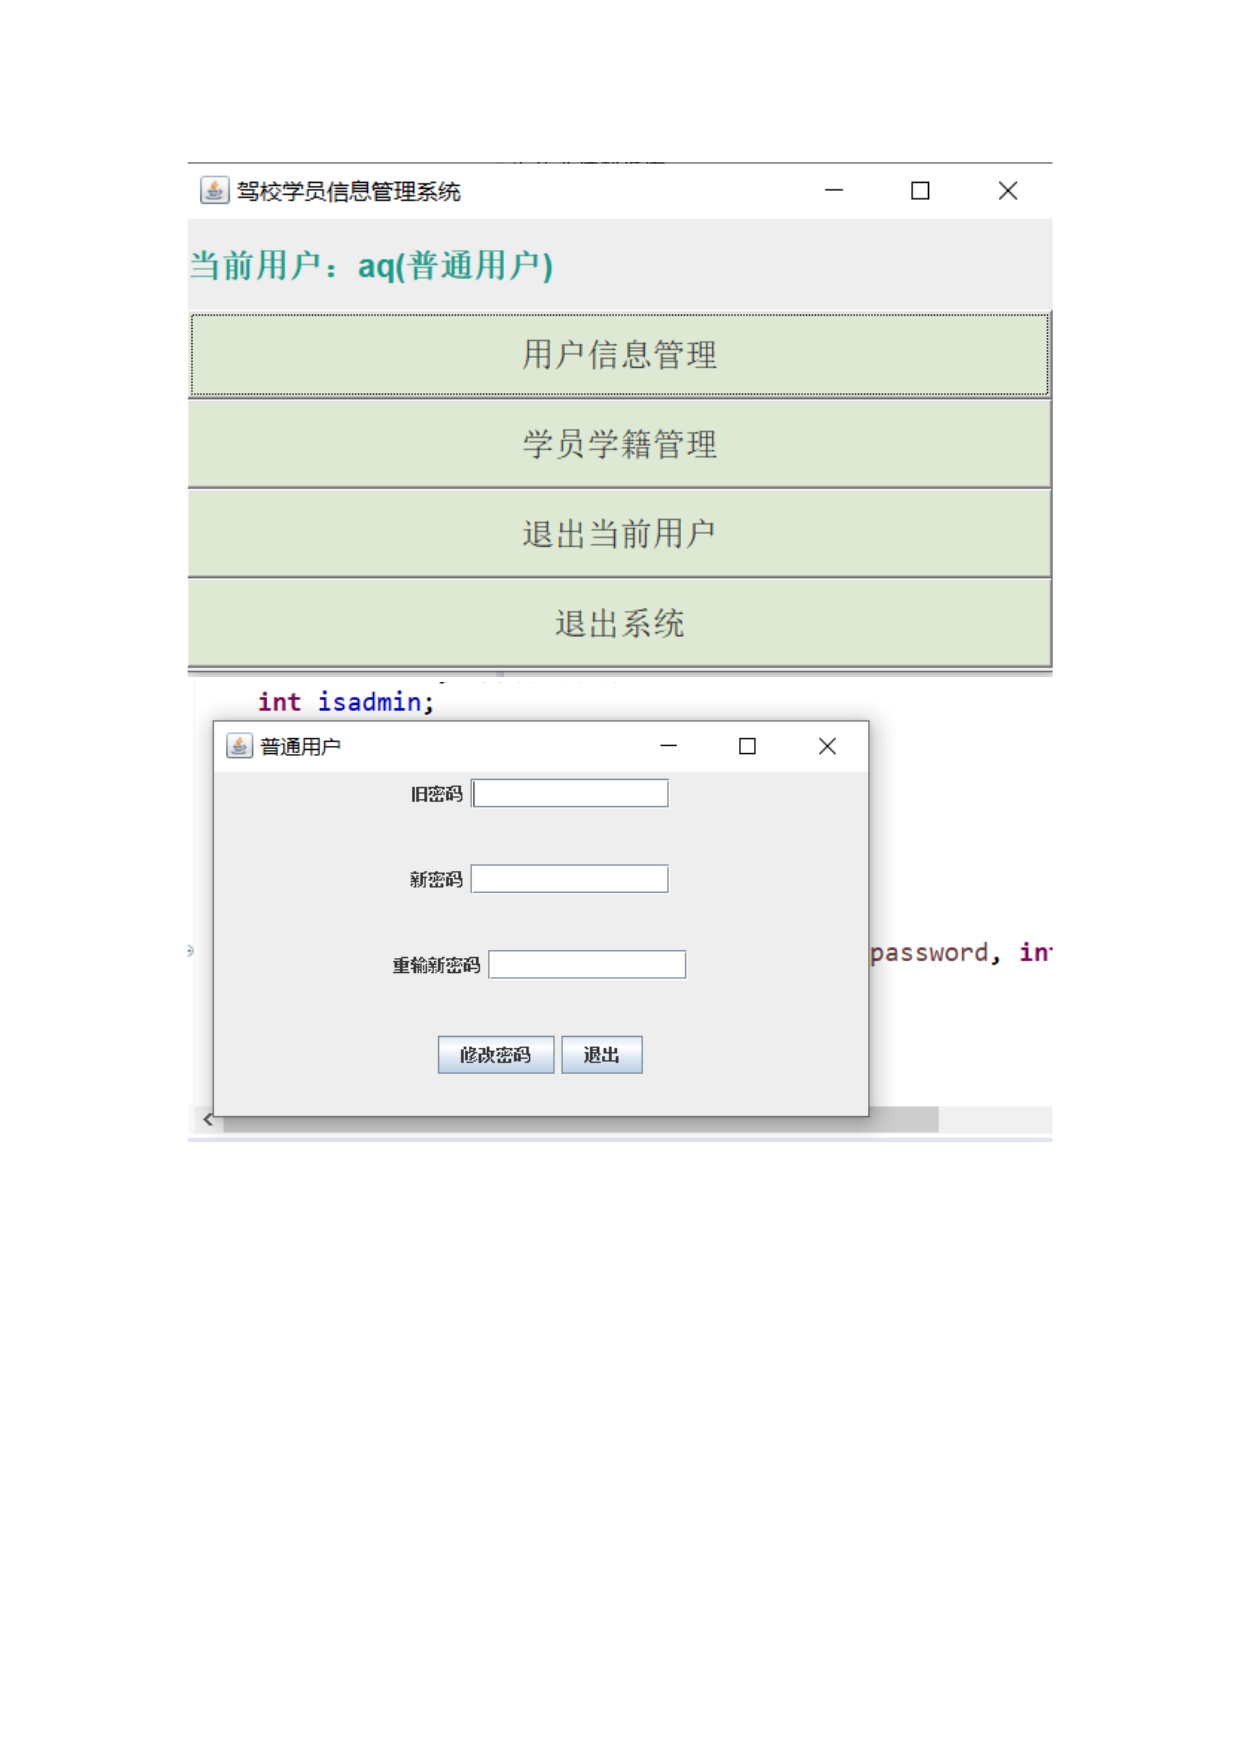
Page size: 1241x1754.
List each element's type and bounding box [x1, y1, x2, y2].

picture [187, 682, 1053, 1142]
picture [187, 162, 1053, 677]
